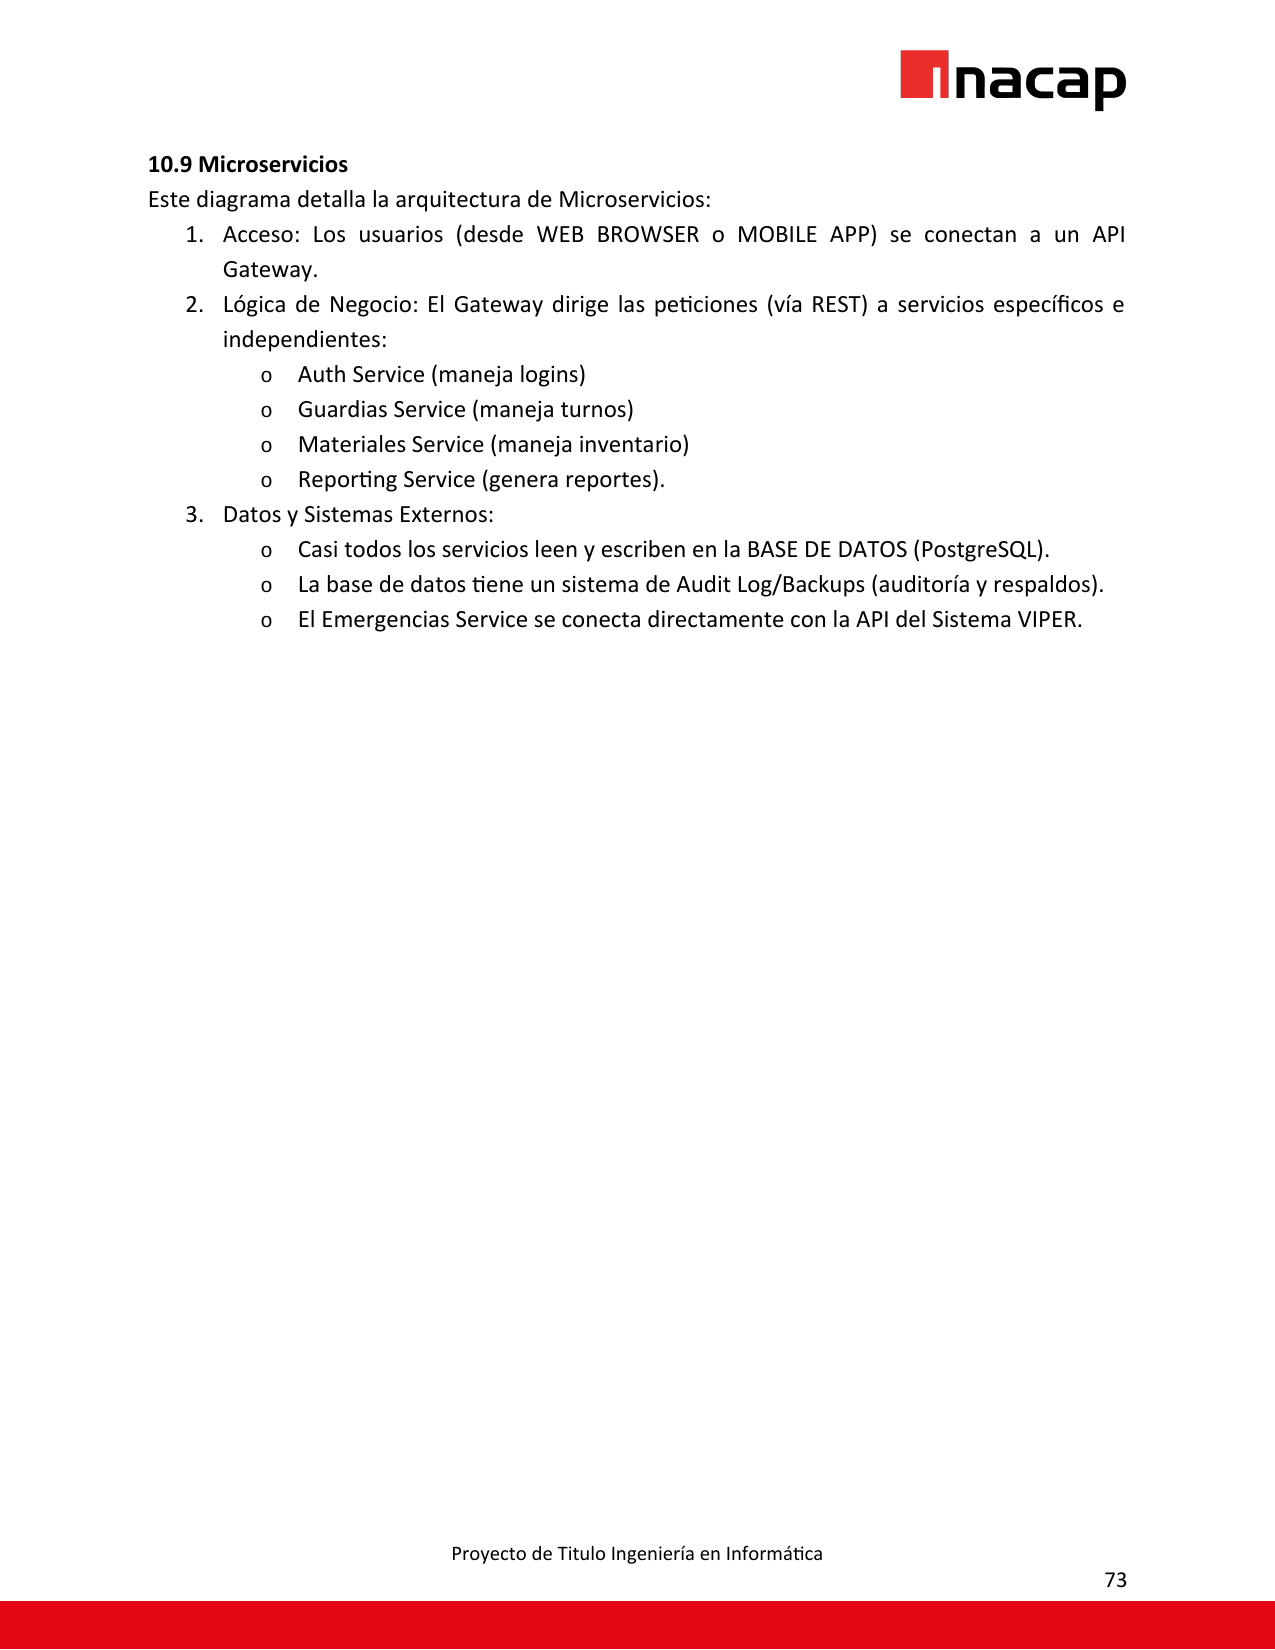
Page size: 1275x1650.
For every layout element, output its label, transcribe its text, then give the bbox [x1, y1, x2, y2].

text 10.9 Microservicios [148, 148, 1127, 178]
picture [884, 46, 1128, 112]
list Casi todos los servicios leen y escriben en la BASE DE DATOS (PostgreSQL). [260, 533, 1127, 563]
list Auth Service (maneja logins) [260, 358, 1127, 388]
list Acceso: Los usuarios (desde WEB BROWSER o MOBILE APP) se conectan a un API Gateway. [185, 218, 1127, 283]
list La base de datos tiene un sistema de Audit Log/Backups (auditoría y respaldos). [260, 568, 1127, 598]
list Materiales Service (maneja inventario) [260, 428, 1127, 458]
list El Emergencias Service se conecta directamente con la API del Sistema VIPER. [260, 603, 1127, 633]
text Este diagrama detalla la arquitectura de Microservicios: [148, 183, 1127, 213]
list Lógica de Negocio: El Gateway dirige las peticiones (vía REST) a servicios específicos e independientes: [185, 288, 1127, 353]
list Reporting Service (genera reportes). [260, 463, 1127, 493]
list Guardias Service (maneja turnos) [260, 393, 1127, 423]
list Datos y Sistemas Externos: [185, 498, 1127, 528]
